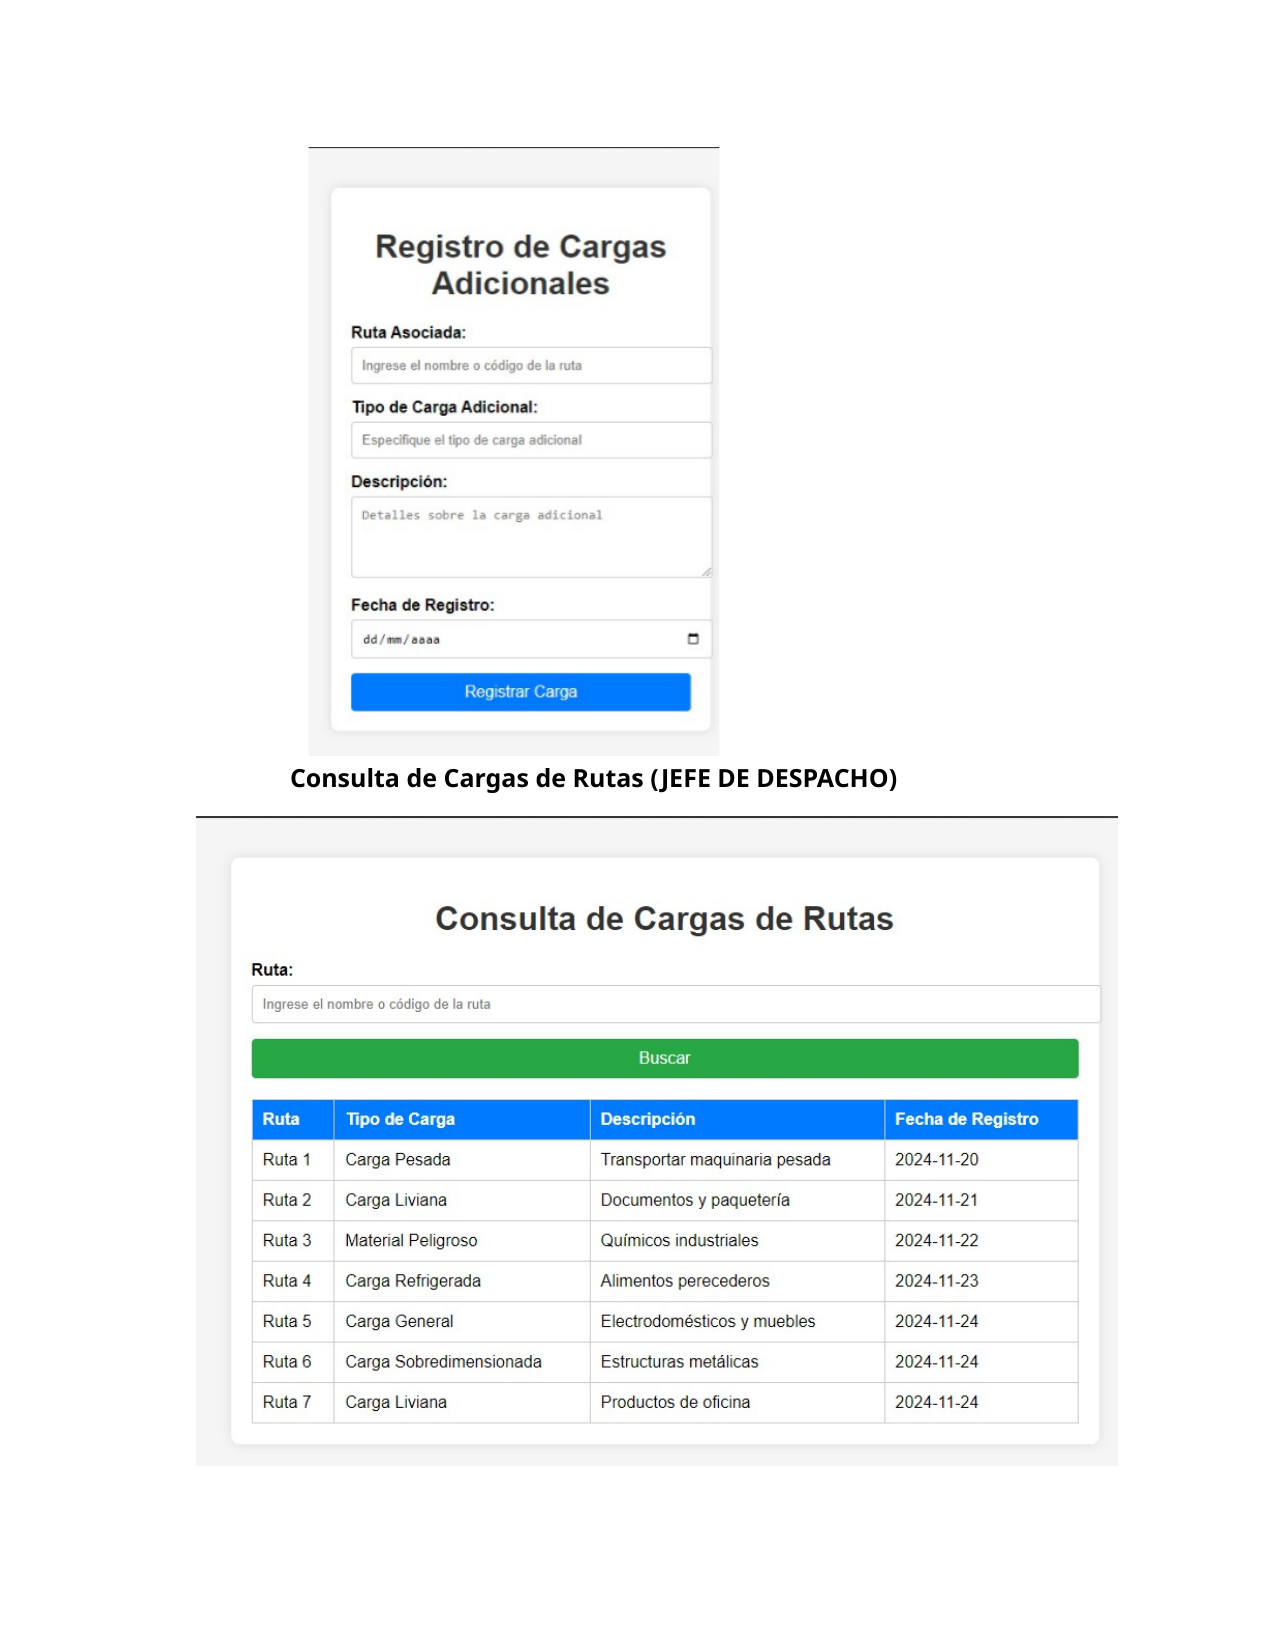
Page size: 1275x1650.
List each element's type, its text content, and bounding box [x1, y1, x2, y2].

list Consulta de Cargas de Rutas (JEFE DE DESPACHO) [290, 761, 1098, 795]
